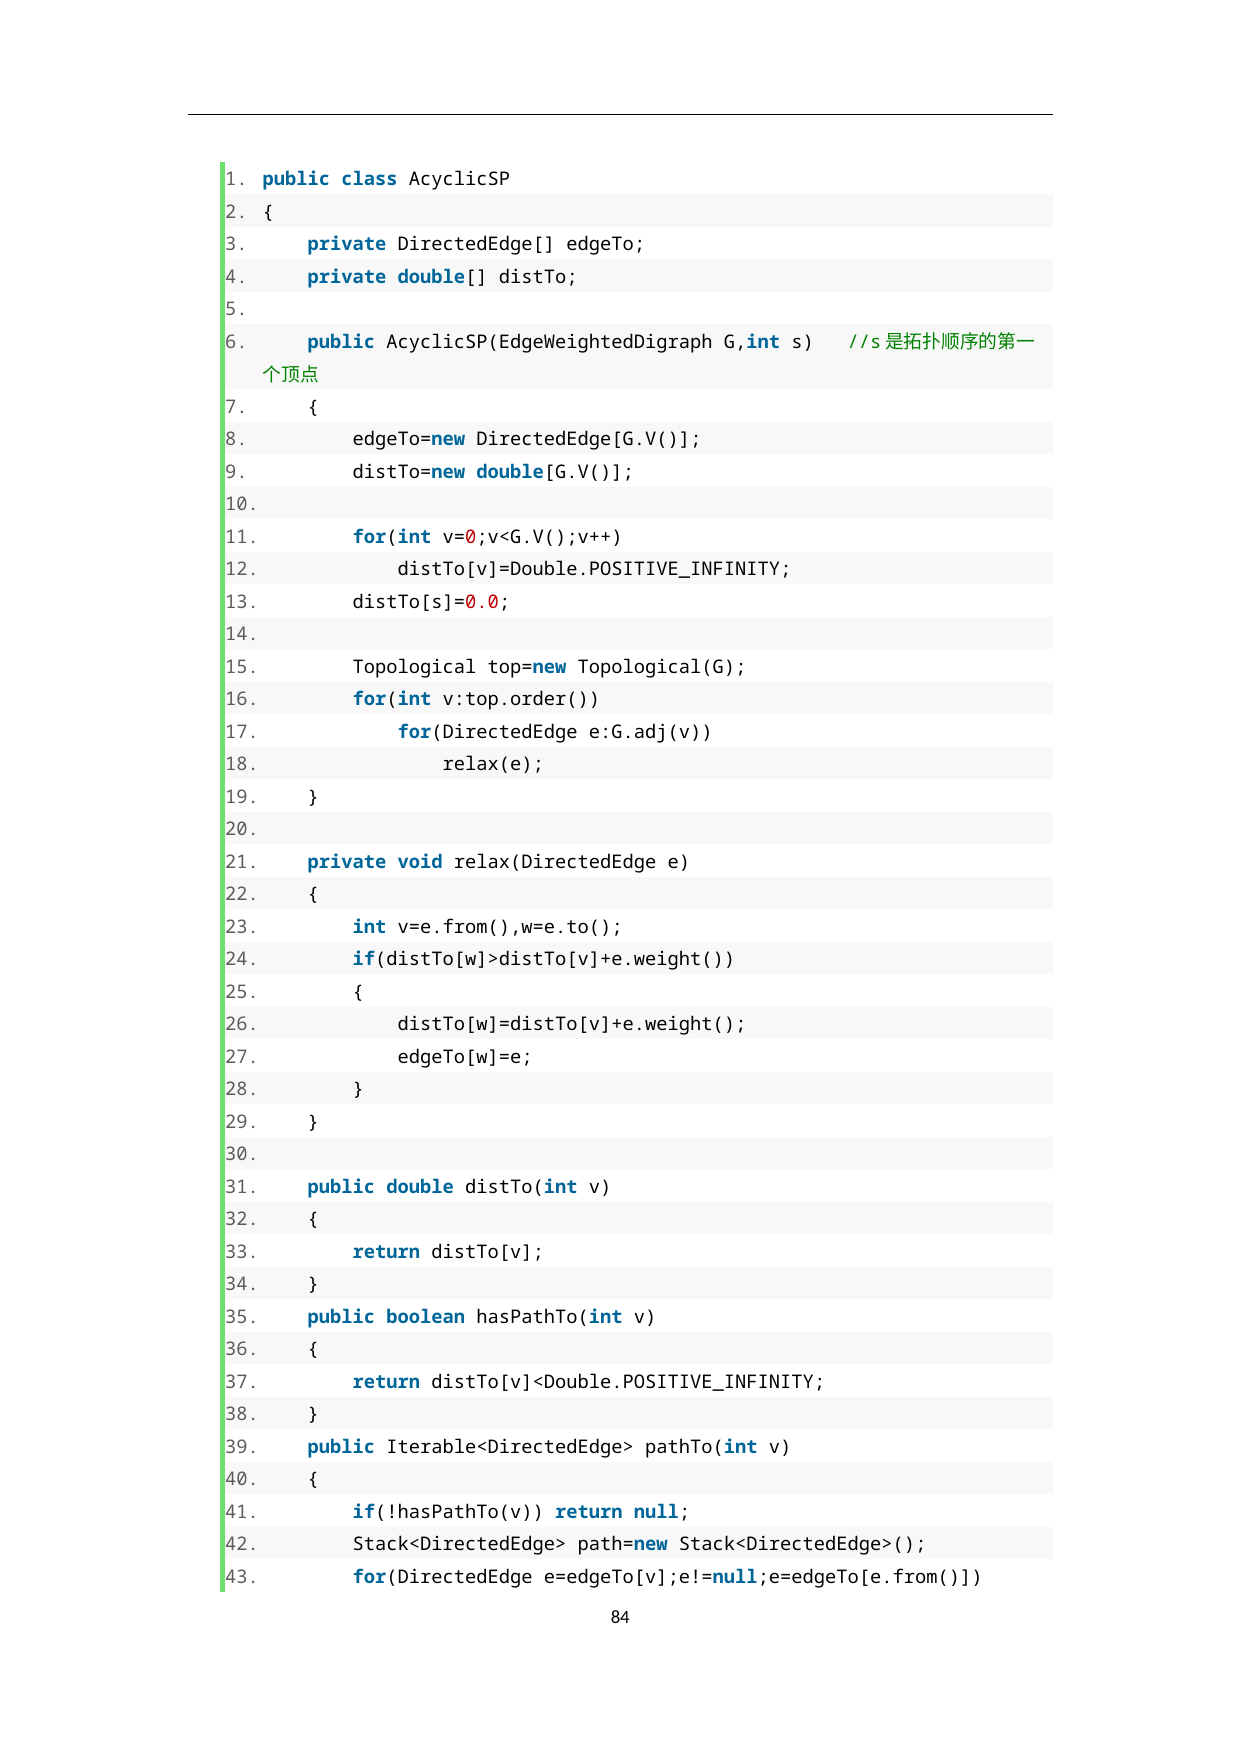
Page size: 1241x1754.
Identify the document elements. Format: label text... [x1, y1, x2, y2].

list if(distTo[w]>distTo[v]+e.weight()) [225, 942, 1053, 974]
list distTo[s]=0.0; [225, 584, 1053, 617]
list public double distTo(int v) [225, 1169, 1053, 1202]
list relax(e); [225, 747, 1053, 779]
list Stack<DirectedEdge> path=new Stack<DirectedEdge>(); [225, 1527, 1053, 1559]
list { [225, 1332, 1053, 1364]
list distTo[v]=Double.POSITIVE_INFINITY; [225, 552, 1053, 584]
list public class AcyclicSP [225, 162, 1053, 194]
list public Iterable<DirectedEdge> pathTo(int v) [225, 1429, 1053, 1462]
list for(int v=0;v<G.V();v++) [225, 519, 1053, 552]
list int v=e.from(),w=e.to(); [225, 909, 1053, 942]
list { [225, 389, 1053, 422]
list for(DirectedEdge e=edgeTo[v];e!=null;e=edgeTo[e.from()]) [225, 1559, 1053, 1592]
list return distTo[v]; [225, 1234, 1053, 1267]
list { [225, 974, 1053, 1007]
list { [225, 194, 1053, 227]
list Topological top=new Topological(G); [225, 649, 1053, 682]
list distTo[w]=distTo[v]+e.weight(); [225, 1007, 1053, 1039]
list } [225, 1267, 1053, 1299]
list { [225, 877, 1053, 909]
list for(DirectedEdge e:G.adj(v)) [225, 714, 1053, 747]
list edgeTo=new DirectedEdge[G.V()]; [225, 422, 1053, 454]
list for(int v:top.order()) [225, 682, 1053, 714]
list public boolean hasPathTo(int v) [225, 1299, 1053, 1332]
list private void relax(DirectedEdge e) [225, 844, 1053, 877]
list private double[] distTo; [225, 259, 1053, 292]
list { [225, 1202, 1053, 1234]
list } [225, 779, 1053, 812]
list } [225, 1397, 1053, 1429]
list return distTo[v]<Double.POSITIVE_INFINITY; [225, 1364, 1053, 1397]
list } [225, 1104, 1053, 1137]
list if(!hasPathTo(v)) return null; [225, 1494, 1053, 1527]
list edgeTo[w]=e; [225, 1039, 1053, 1072]
list private DirectedEdge[] edgeTo; [225, 227, 1053, 259]
list distTo=new double[G.V()]; [225, 454, 1053, 487]
list public AcyclicSP(EdgeWeightedDigraph G,int s) //s是拓扑顺序的第一个顶点 [225, 324, 1053, 389]
list } [225, 1072, 1053, 1104]
list { [225, 1462, 1053, 1494]
